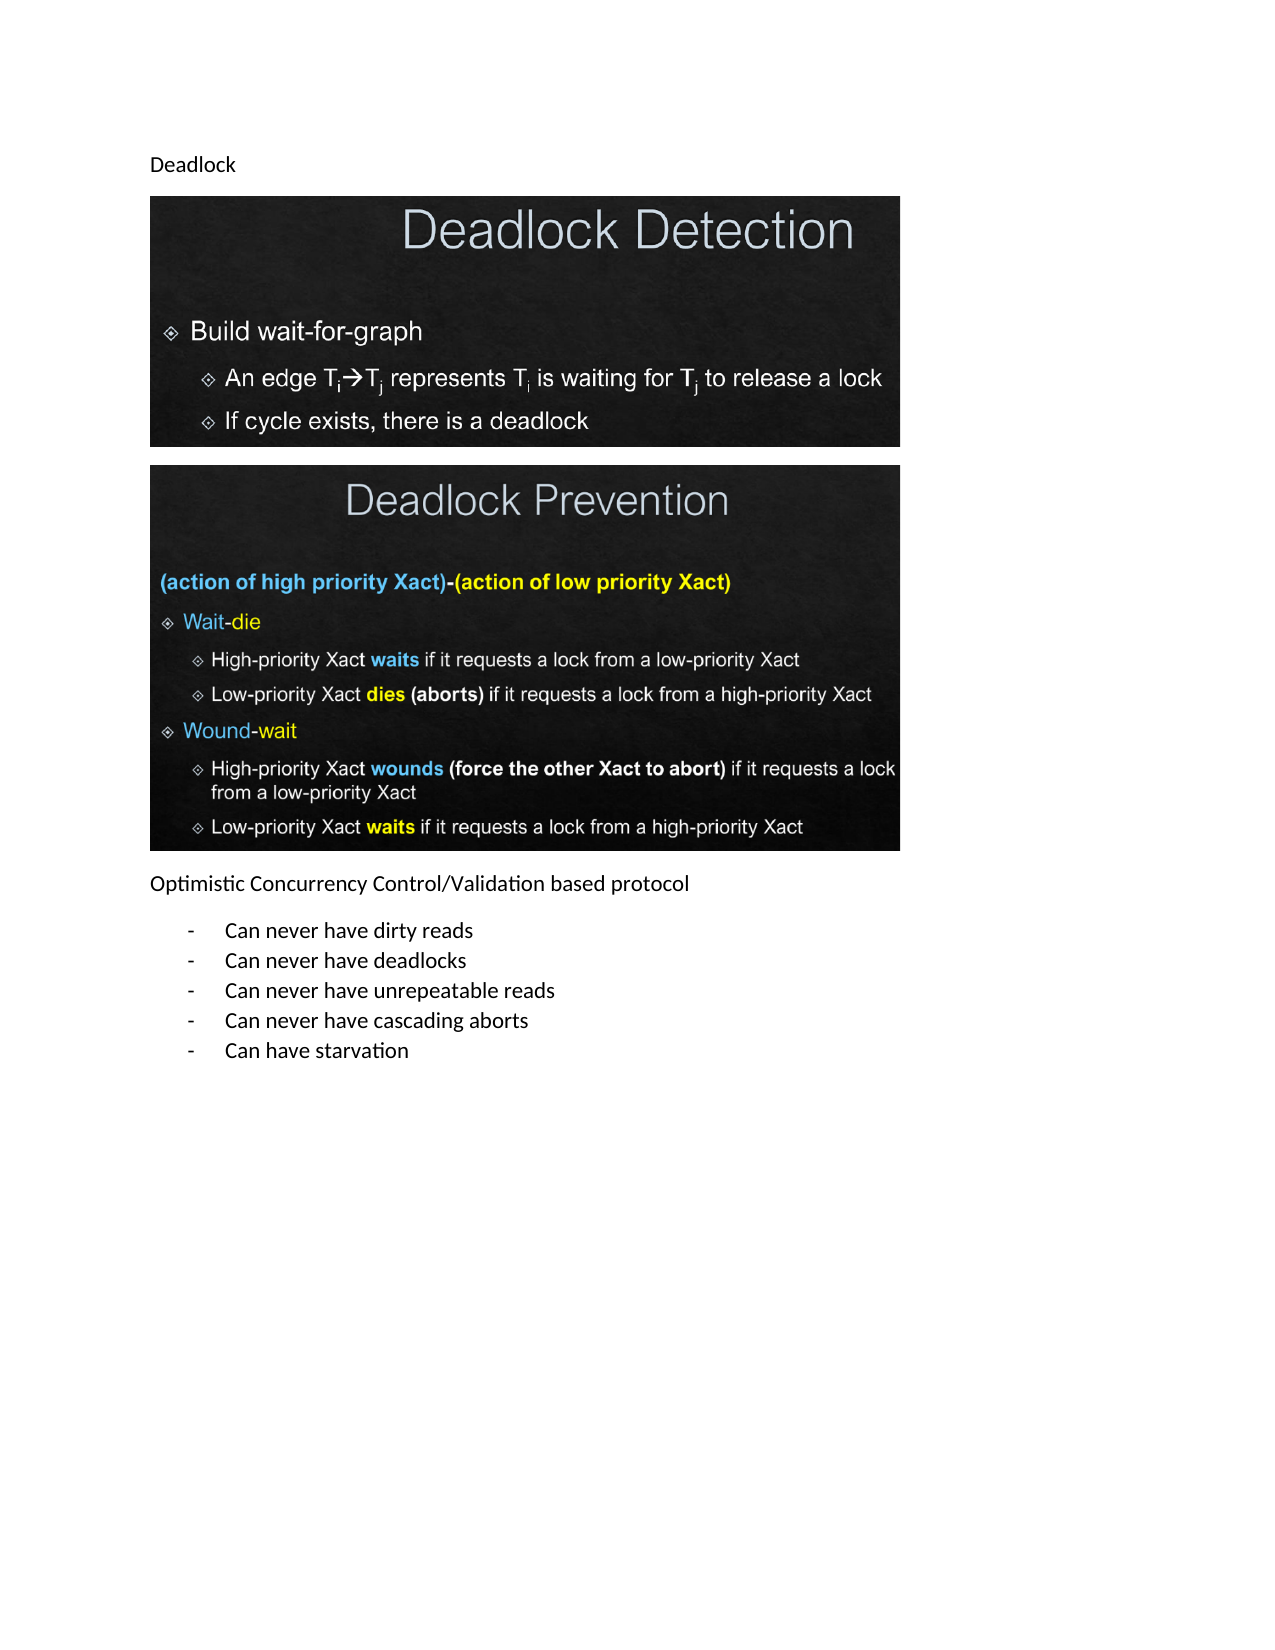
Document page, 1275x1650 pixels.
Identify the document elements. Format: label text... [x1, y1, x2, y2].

list Can never have unrepeatable reads [187, 976, 1125, 1004]
text Deadlock [150, 150, 1125, 178]
text Optimistic Concurrency Control/Validation based protocol [150, 869, 1125, 897]
list Can never have dirty reads [187, 916, 1125, 944]
list Can never have cascading aborts [187, 1006, 1125, 1034]
list Can have starvation [187, 1037, 1125, 1065]
picture [150, 465, 901, 851]
picture [150, 196, 901, 447]
list Can never have deadlocks [187, 946, 1125, 974]
